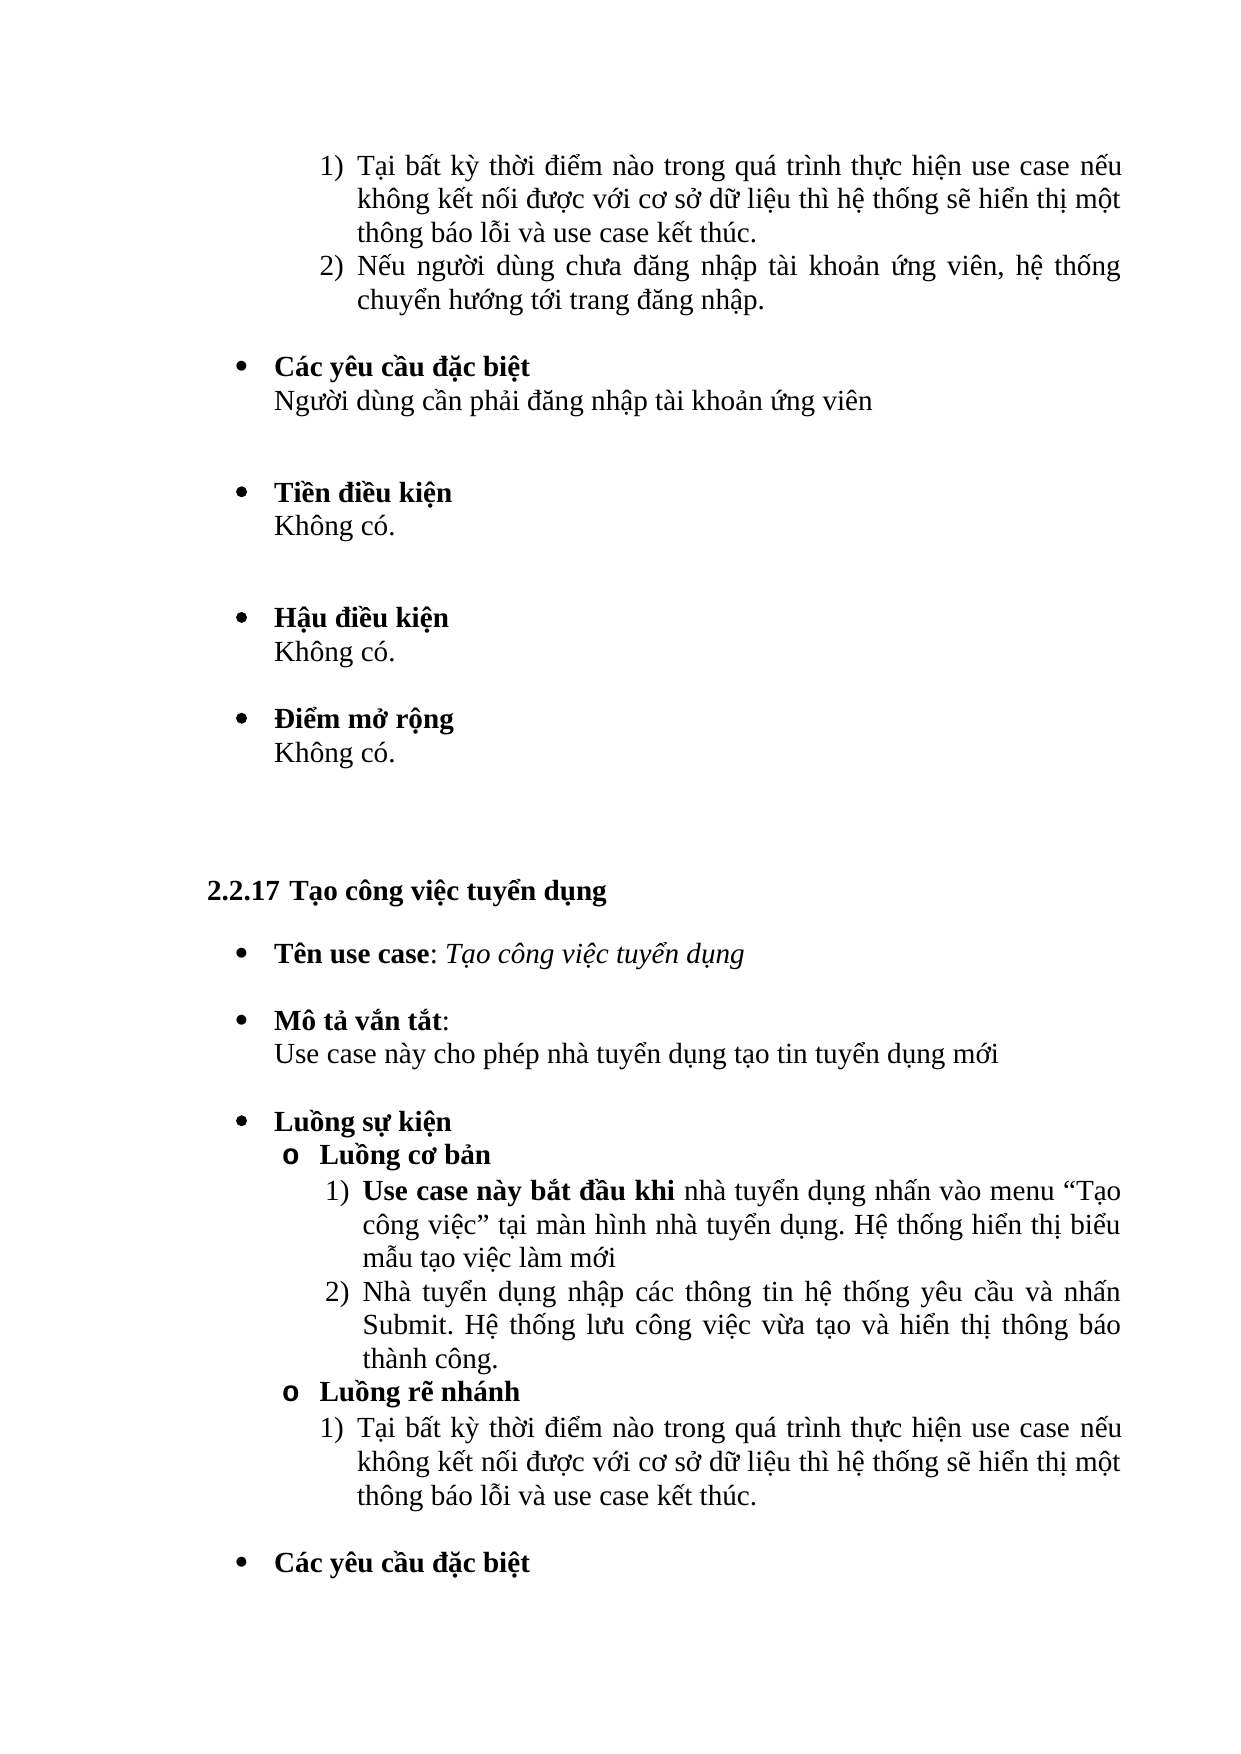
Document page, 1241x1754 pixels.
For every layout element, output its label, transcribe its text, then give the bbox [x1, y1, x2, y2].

list Không có. [274, 735, 1122, 768]
list Các yêu cầu đặc biệt [236, 1545, 1122, 1578]
list Tiền điều kiện [236, 475, 1122, 508]
subtitle Tạo công việc tuyển dụng [207, 873, 1122, 906]
list Use case này bắt đầu khi nhà tuyển dụng nhấn vào menu “Tạo công việc” tại màn hình nhà tuyển dụng. Hệ thống hiển thị biểu mẫu tạo việc làm mới [325, 1173, 1122, 1274]
list Điểm mở rộng [236, 701, 1122, 735]
list Các yêu cầu đặc biệt [236, 349, 1122, 383]
list Tên use case: Tạo công việc tuyển dụng [236, 936, 1122, 969]
list Tại bất kỳ thời điểm nào trong quá trình thực hiện use case nếu không kết nối được với cơ sở dữ liệu thì hệ thống sẽ hiển thị một thông báo lỗi và use case kết thúc. [319, 148, 1122, 248]
list Luồng sự kiện [236, 1104, 1122, 1137]
list Luồng cơ bản [282, 1137, 1122, 1173]
list Không có. [274, 634, 1122, 668]
list Mô tả vắn tắt: [236, 1003, 1122, 1037]
list Nhà tuyển dụng nhập các thông tin hệ thống yêu cầu và nhấn Submit. Hệ thống lưu công việc vừa tạo và hiển thị thông báo thành công. [325, 1274, 1122, 1374]
list Use case này cho phép nhà tuyển dụng tạo tin tuyển dụng mới [274, 1037, 1122, 1070]
list Hậu điều kiện [236, 600, 1122, 634]
list Luồng rẽ nhánh [282, 1374, 1122, 1411]
list Nếu người dùng chưa đăng nhập tài khoản ứng viên, hệ thống chuyển hướng tới trang đăng nhập. [319, 248, 1122, 315]
list Tại bất kỳ thời điểm nào trong quá trình thực hiện use case nếu không kết nối được với cơ sở dữ liệu thì hệ thống sẽ hiển thị một thông báo lỗi và use case kết thúc. [319, 1411, 1122, 1511]
list Không có. [274, 508, 1122, 542]
list Người dùng cần phải đăng nhập tài khoản ứng viên [274, 383, 1122, 416]
